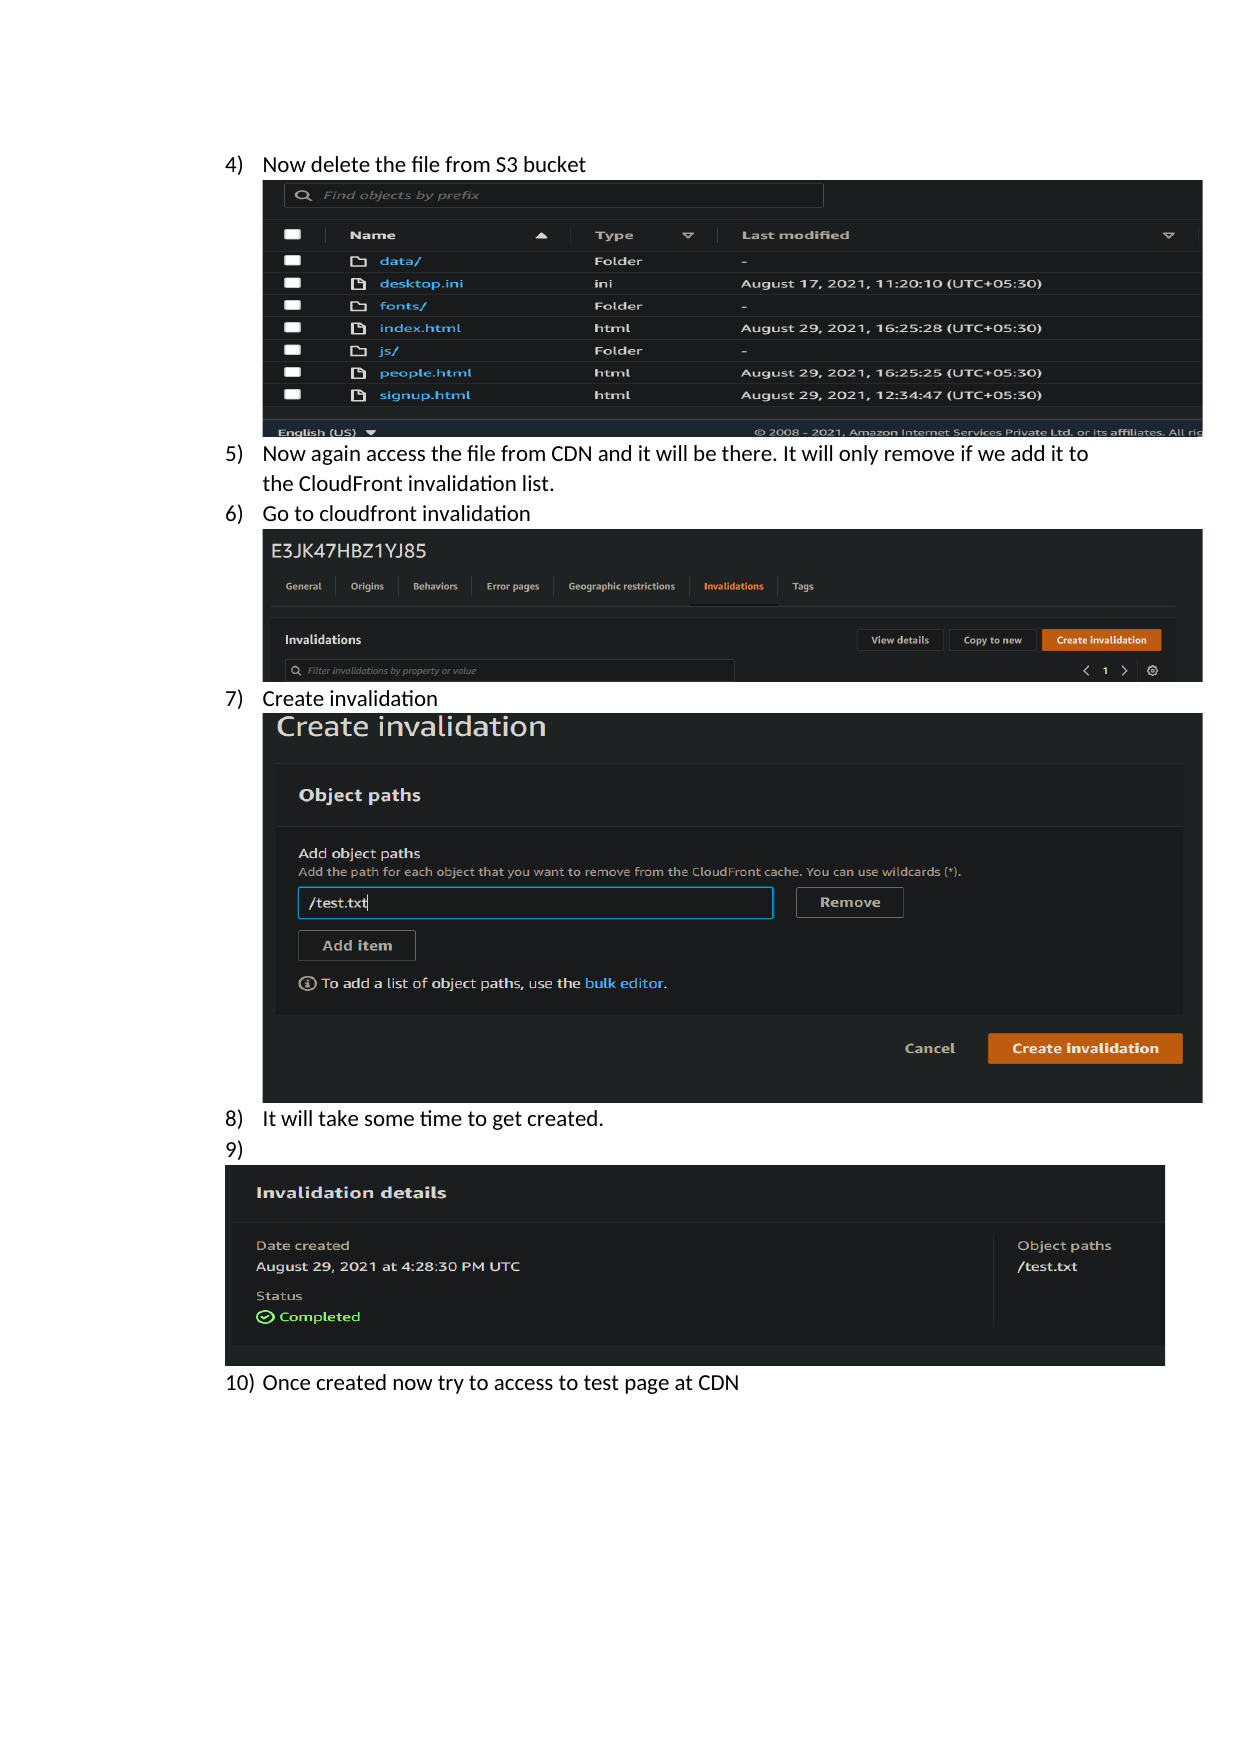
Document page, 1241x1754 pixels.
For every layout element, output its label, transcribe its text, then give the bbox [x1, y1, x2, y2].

list Create invalidation [225, 684, 1090, 712]
list Now delete the file from S3 bucket [225, 150, 1090, 178]
picture [225, 1165, 1166, 1366]
list Once created now try to access to test page at CDN [225, 1368, 1090, 1396]
list Go to cloudfront invalidation [225, 499, 1090, 527]
list Now again access the file from CDN and it will be there. It will only remove if we add it to the CloudFront invalidation list. [225, 439, 1090, 497]
picture [262, 180, 1203, 437]
list It will take some time to get created. [225, 1104, 1090, 1133]
picture [262, 713, 1203, 1103]
picture [262, 529, 1203, 682]
